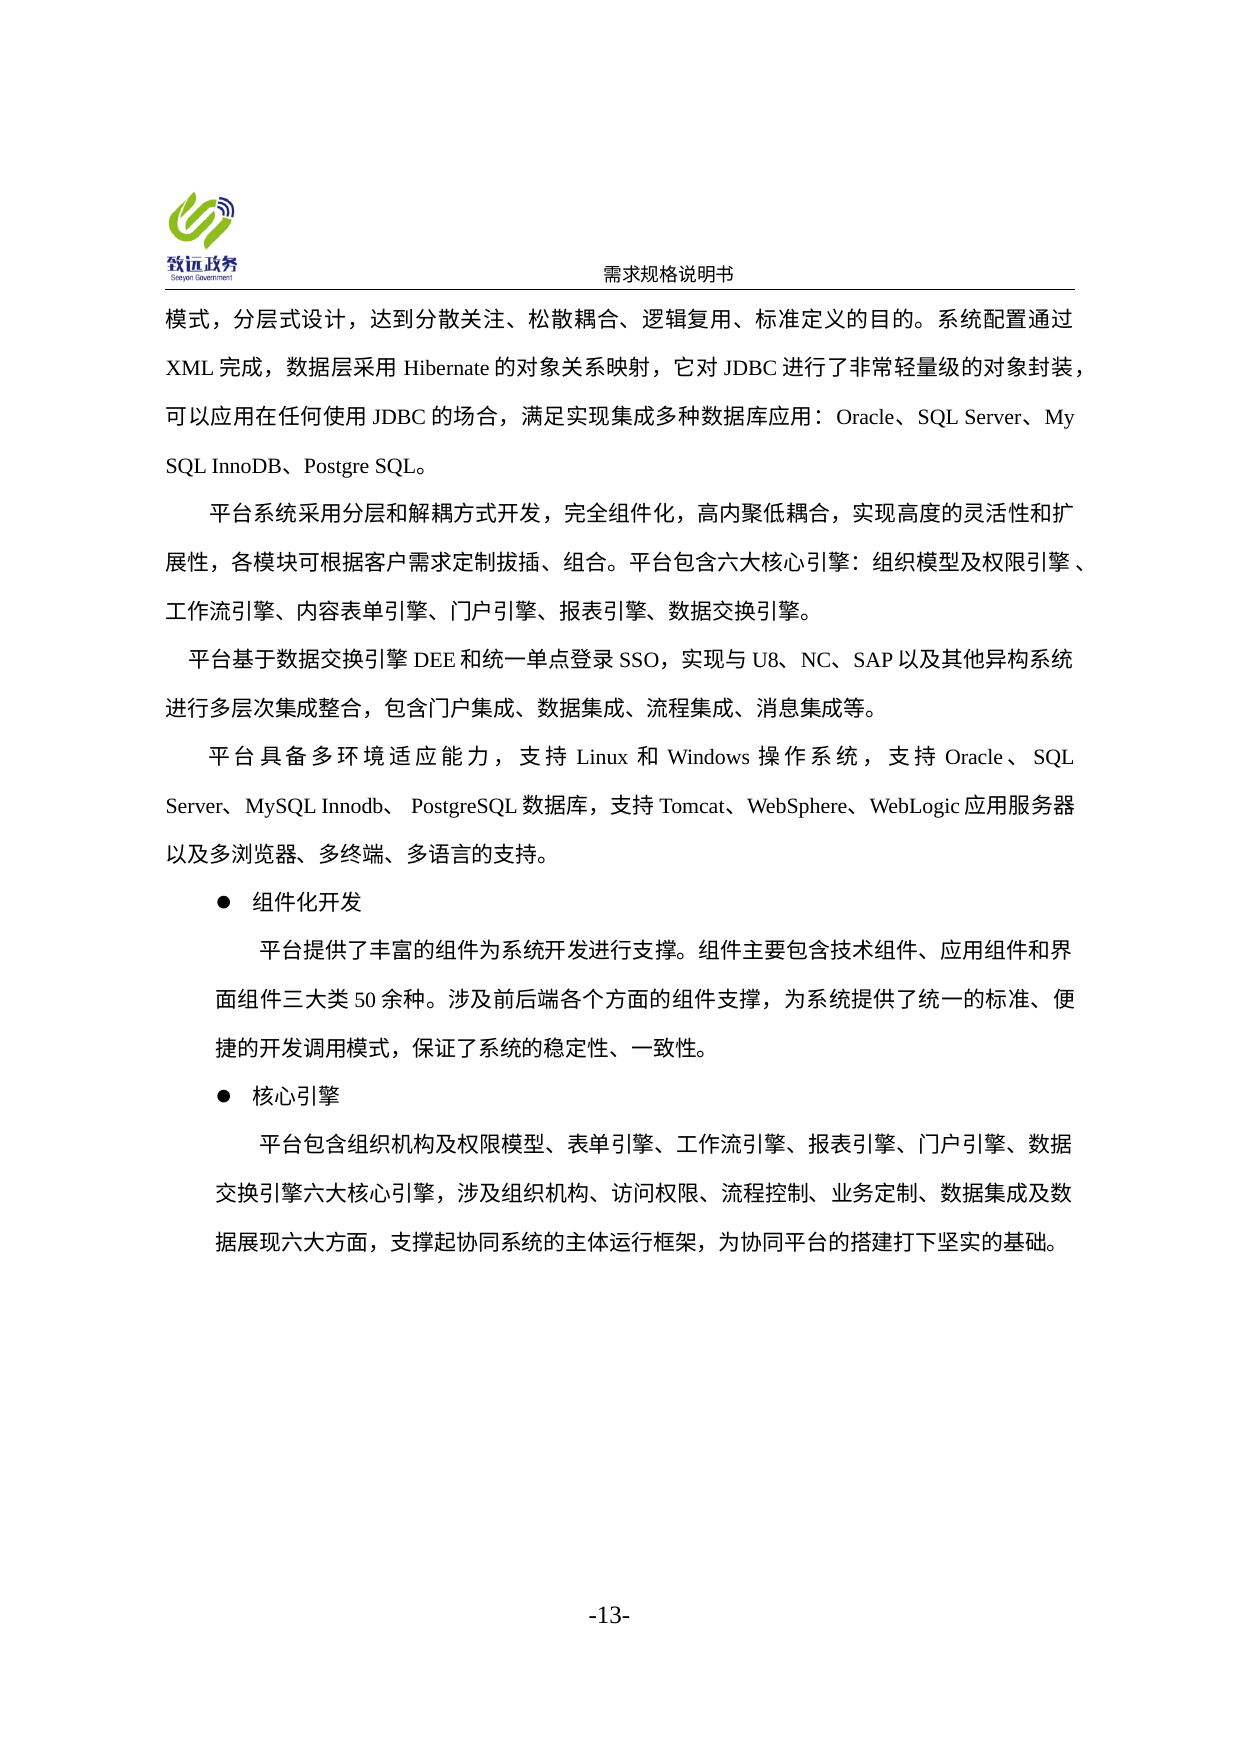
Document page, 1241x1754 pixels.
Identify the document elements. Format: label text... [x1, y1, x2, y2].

picture [165, 190, 238, 282]
text 平台基于数据交换引擎DEE和统一单点登录SSO，实现与U8、NC、SAP以及其他异构系统进行多层次集成整合，包含门户集成、数据集成、流程集成、消息集成等。 [165, 642, 1075, 723]
text 平台提供了丰富的组件为系统开发进行支撑。组件主要包含技术组件、应用组件和界面组件三大类50余种。涉及前后端各个方面的组件支撑，为系统提供了统一的标准、便捷的开发调用模式，保证了系统的稳定性、一致性。 [215, 933, 1075, 1063]
text 平台包含组织机构及权限模型、表单引擎、工作流引擎、报表引擎、门户引擎、数据交换引擎六大核心引擎，涉及组织机构、访问权限、流程控制、业务定制、数据集成及数据展现六大方面，支撑起协同系统的主体运行框架，为协同平台的搭建打下坚实的基础。 [215, 1127, 1075, 1257]
list 组件化开发 [215, 884, 1075, 917]
text 平台具备多环境适应能力，支持Linux和Windows操作系统，支持Oracle、SQL Server、MySQL Innodb、 PostgreSQL数据库，支持Tomcat、WebSphere、WebLogic应用服务器，以及多浏览器、多终端、多语言的支持。 [165, 739, 1075, 869]
text 平台系统采用分层和解耦方式开发，完全组件化，高内聚低耦合，实现高度的灵活性和扩展性，各模块可根据客户需求定制拔插、组合。平台包含六大核心引擎：组织模型及权限引擎、工作流引擎、内容表单引擎、门户引擎、报表引擎、数据交换引擎。 [165, 496, 1075, 626]
list 核心引擎 [215, 1079, 1075, 1111]
